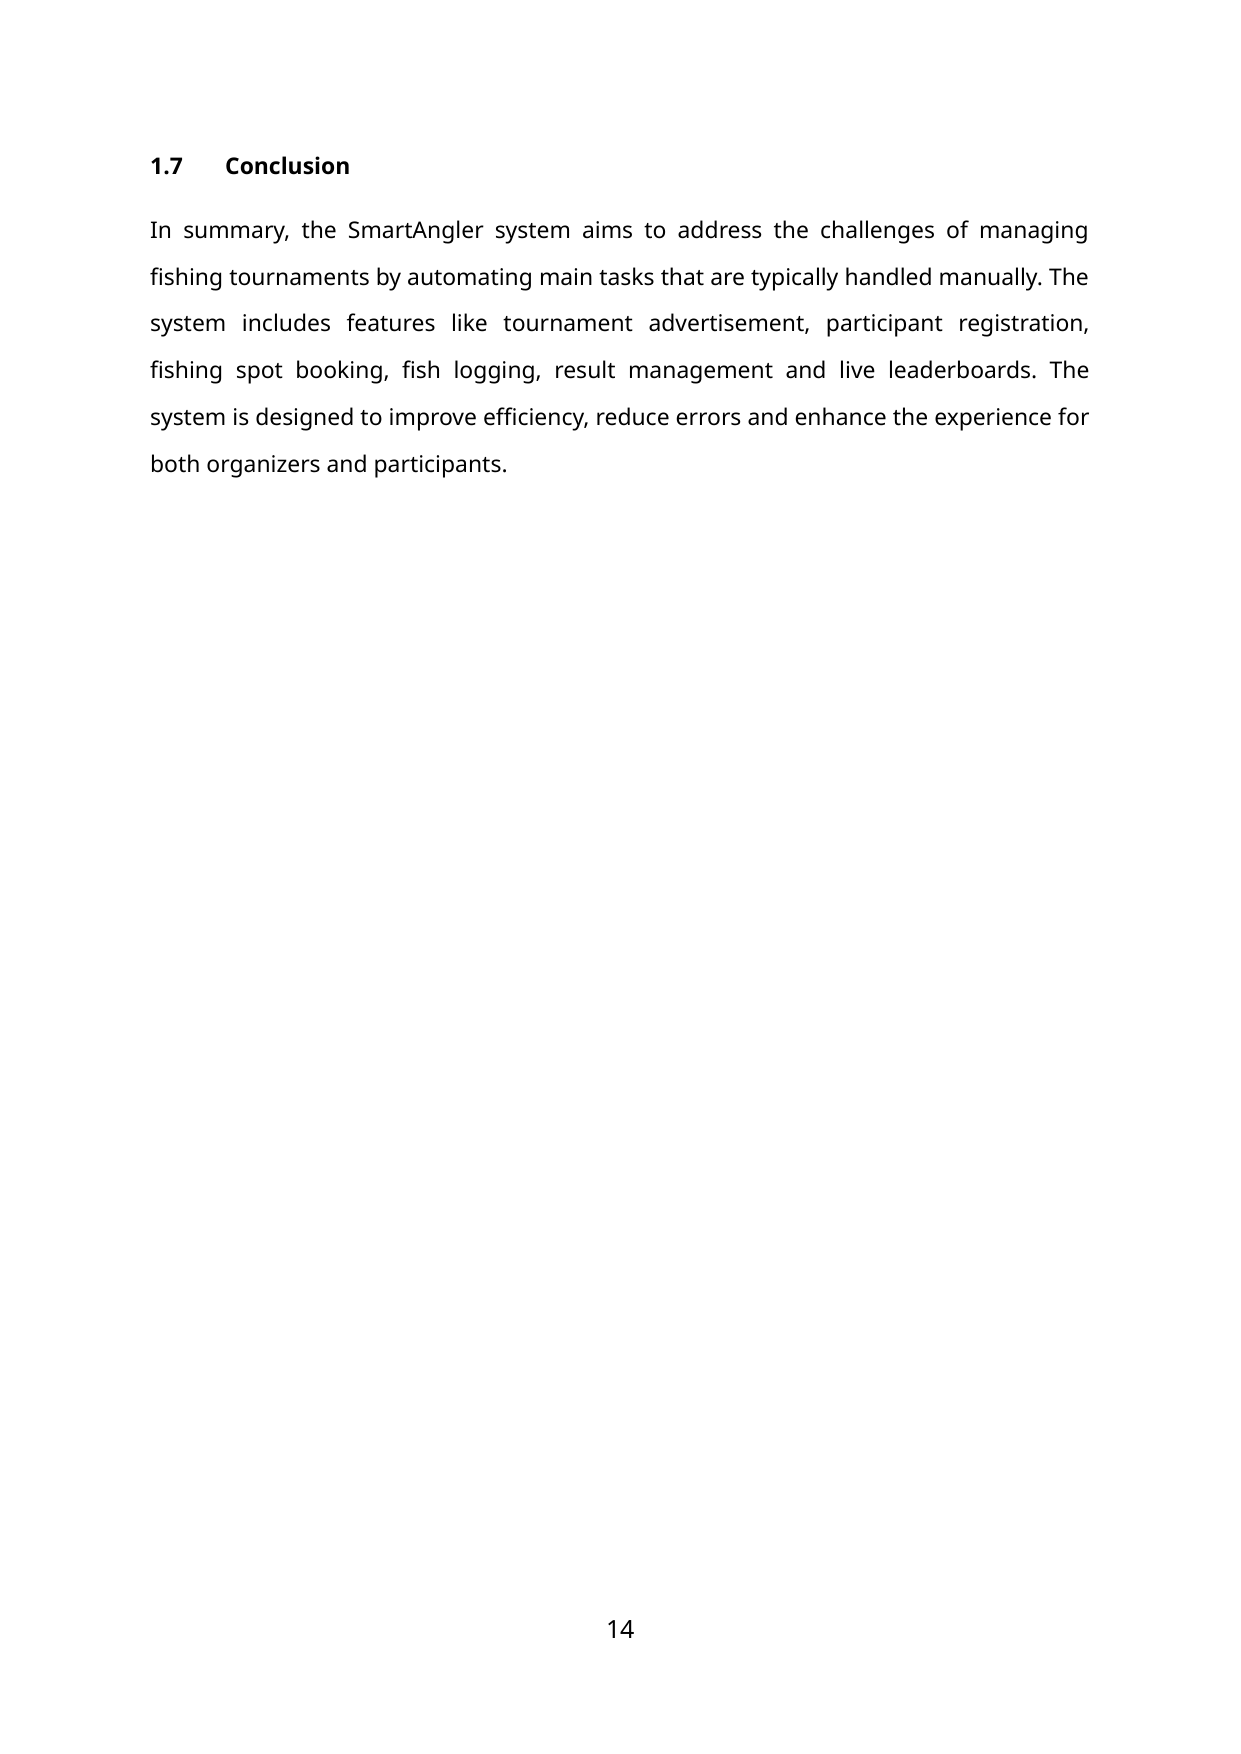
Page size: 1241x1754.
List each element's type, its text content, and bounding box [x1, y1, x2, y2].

text In summary, the SmartAngler system aims to address the challenges of managing fishing tournaments by automating main tasks that are typically handled manually. The system includes features like tournament advertisement, participant registration, fishing spot booking, fish logging, result management and live leaderboards. The system is designed to improve efficiency, reduce errors and enhance the experience for both organizers and participants. [150, 213, 1090, 479]
list Conclusion [150, 150, 1090, 181]
